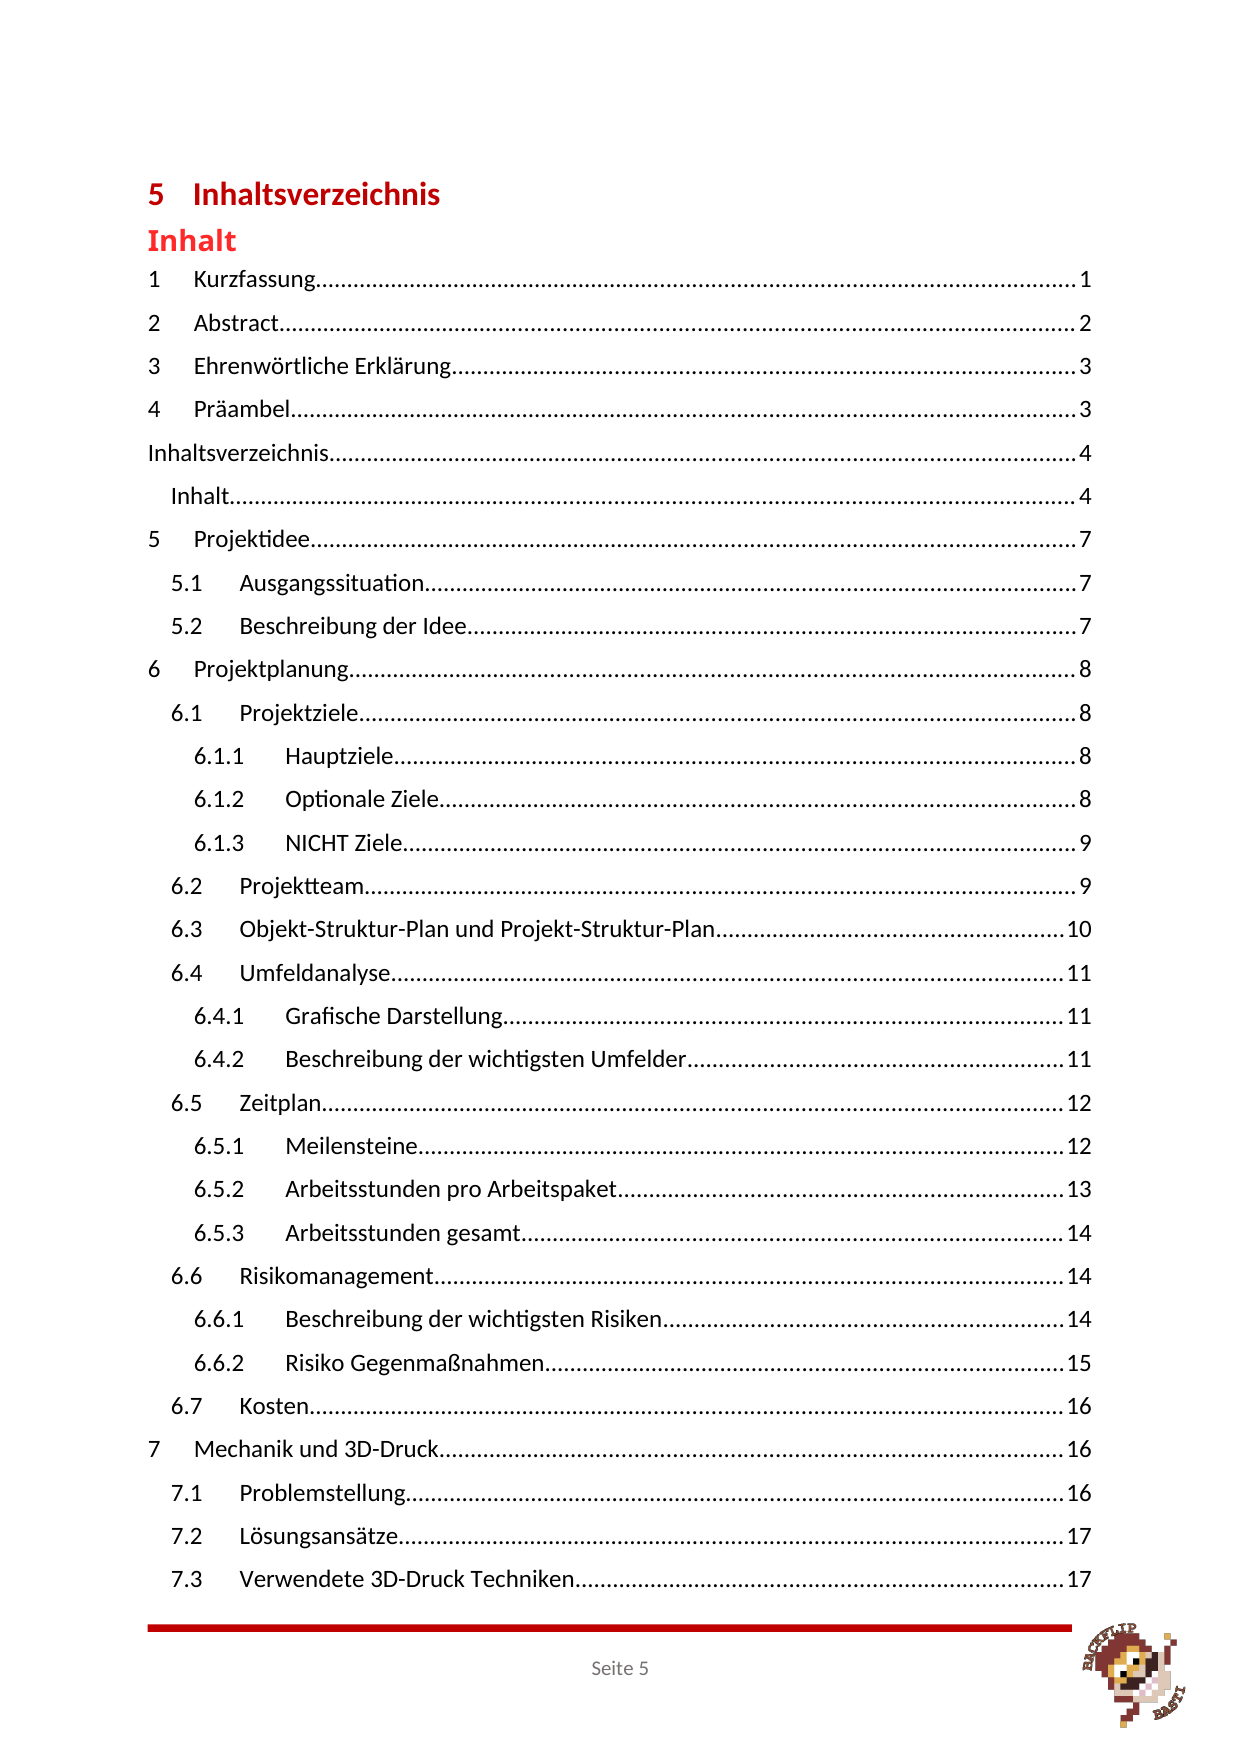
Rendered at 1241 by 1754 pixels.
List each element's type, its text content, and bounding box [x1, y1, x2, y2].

text Inhaltsverzeichnis [148, 173, 1093, 213]
picture [1069, 1614, 1202, 1734]
